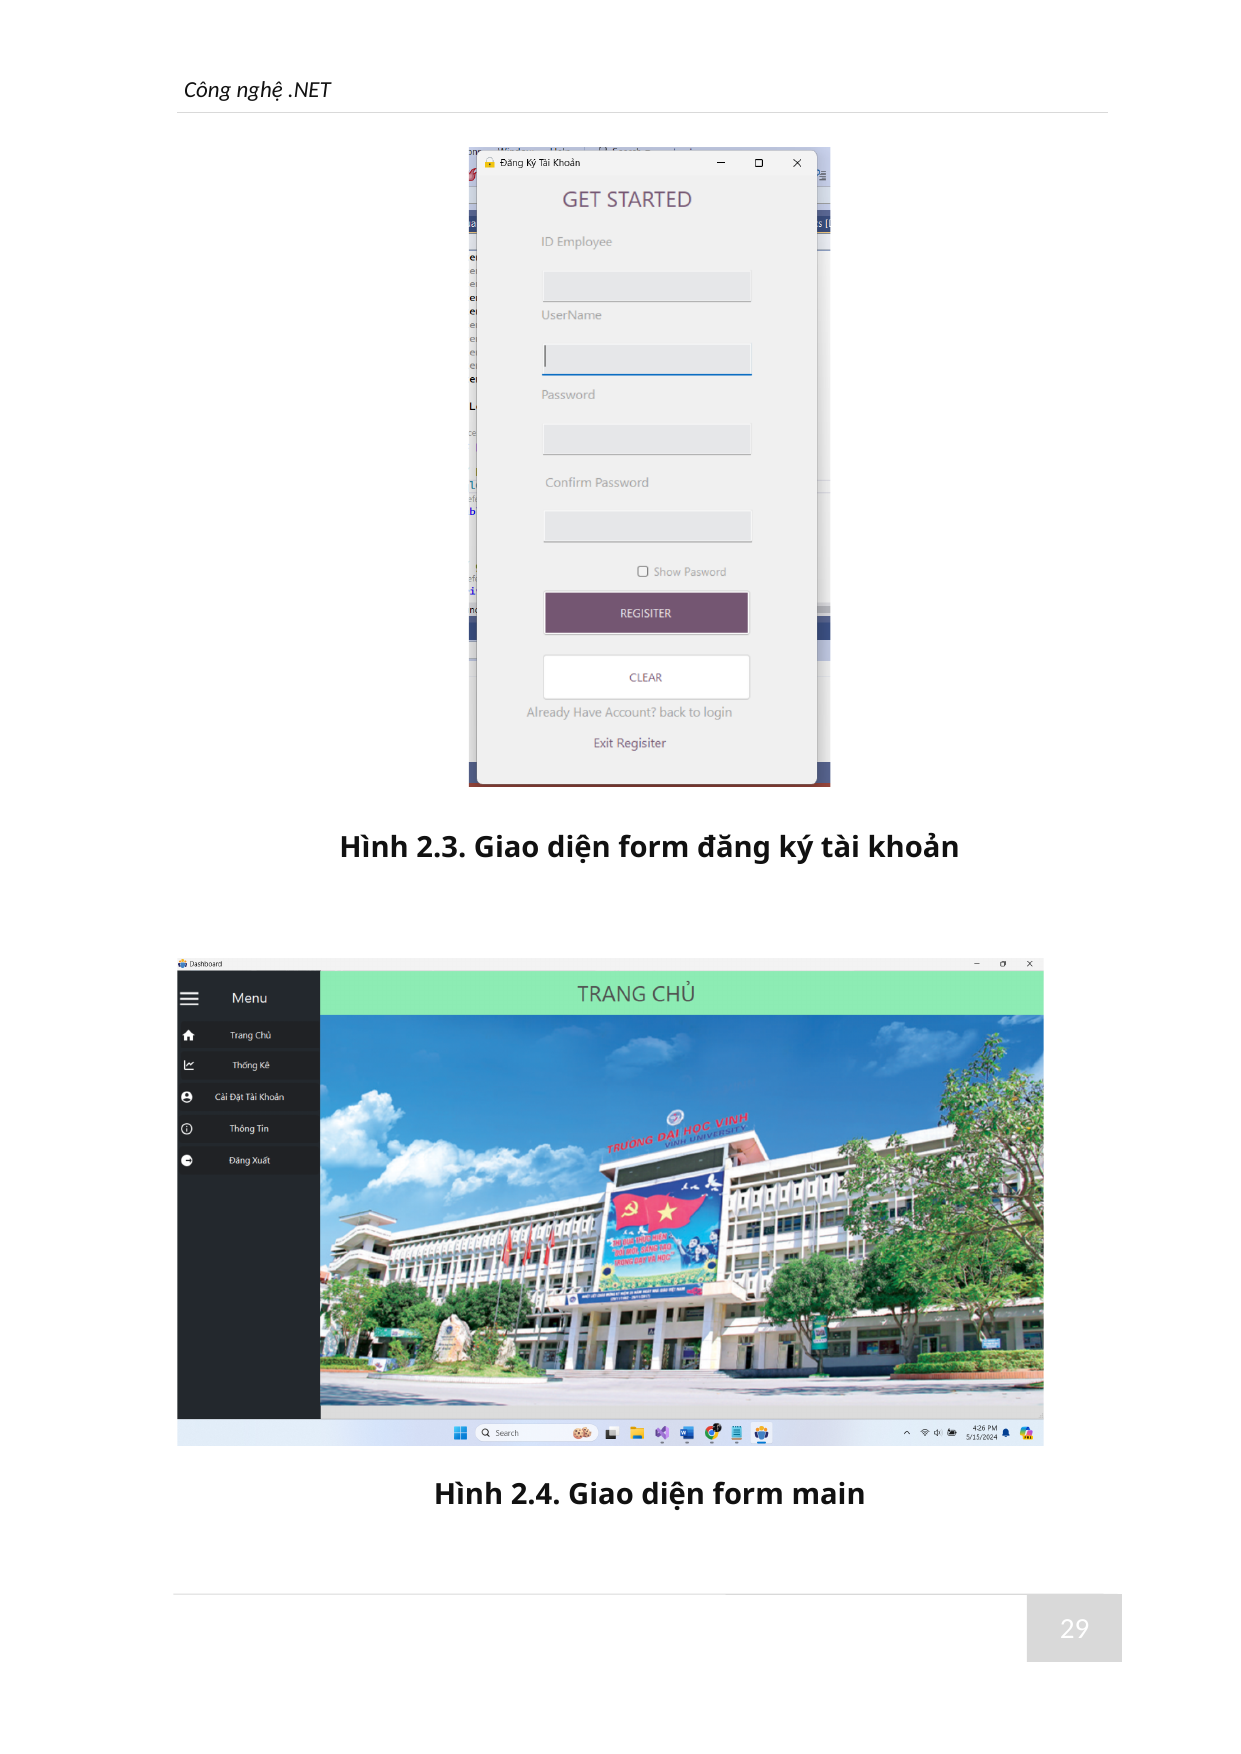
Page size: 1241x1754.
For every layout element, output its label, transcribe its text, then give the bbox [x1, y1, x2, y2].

text Hình 2.3. Giao diện form đăng ký tài khoản [177, 826, 1122, 866]
picture [177, 958, 1044, 1446]
picture [468, 147, 831, 787]
text Hình 2.4. Giao diện form main [177, 1473, 1122, 1513]
